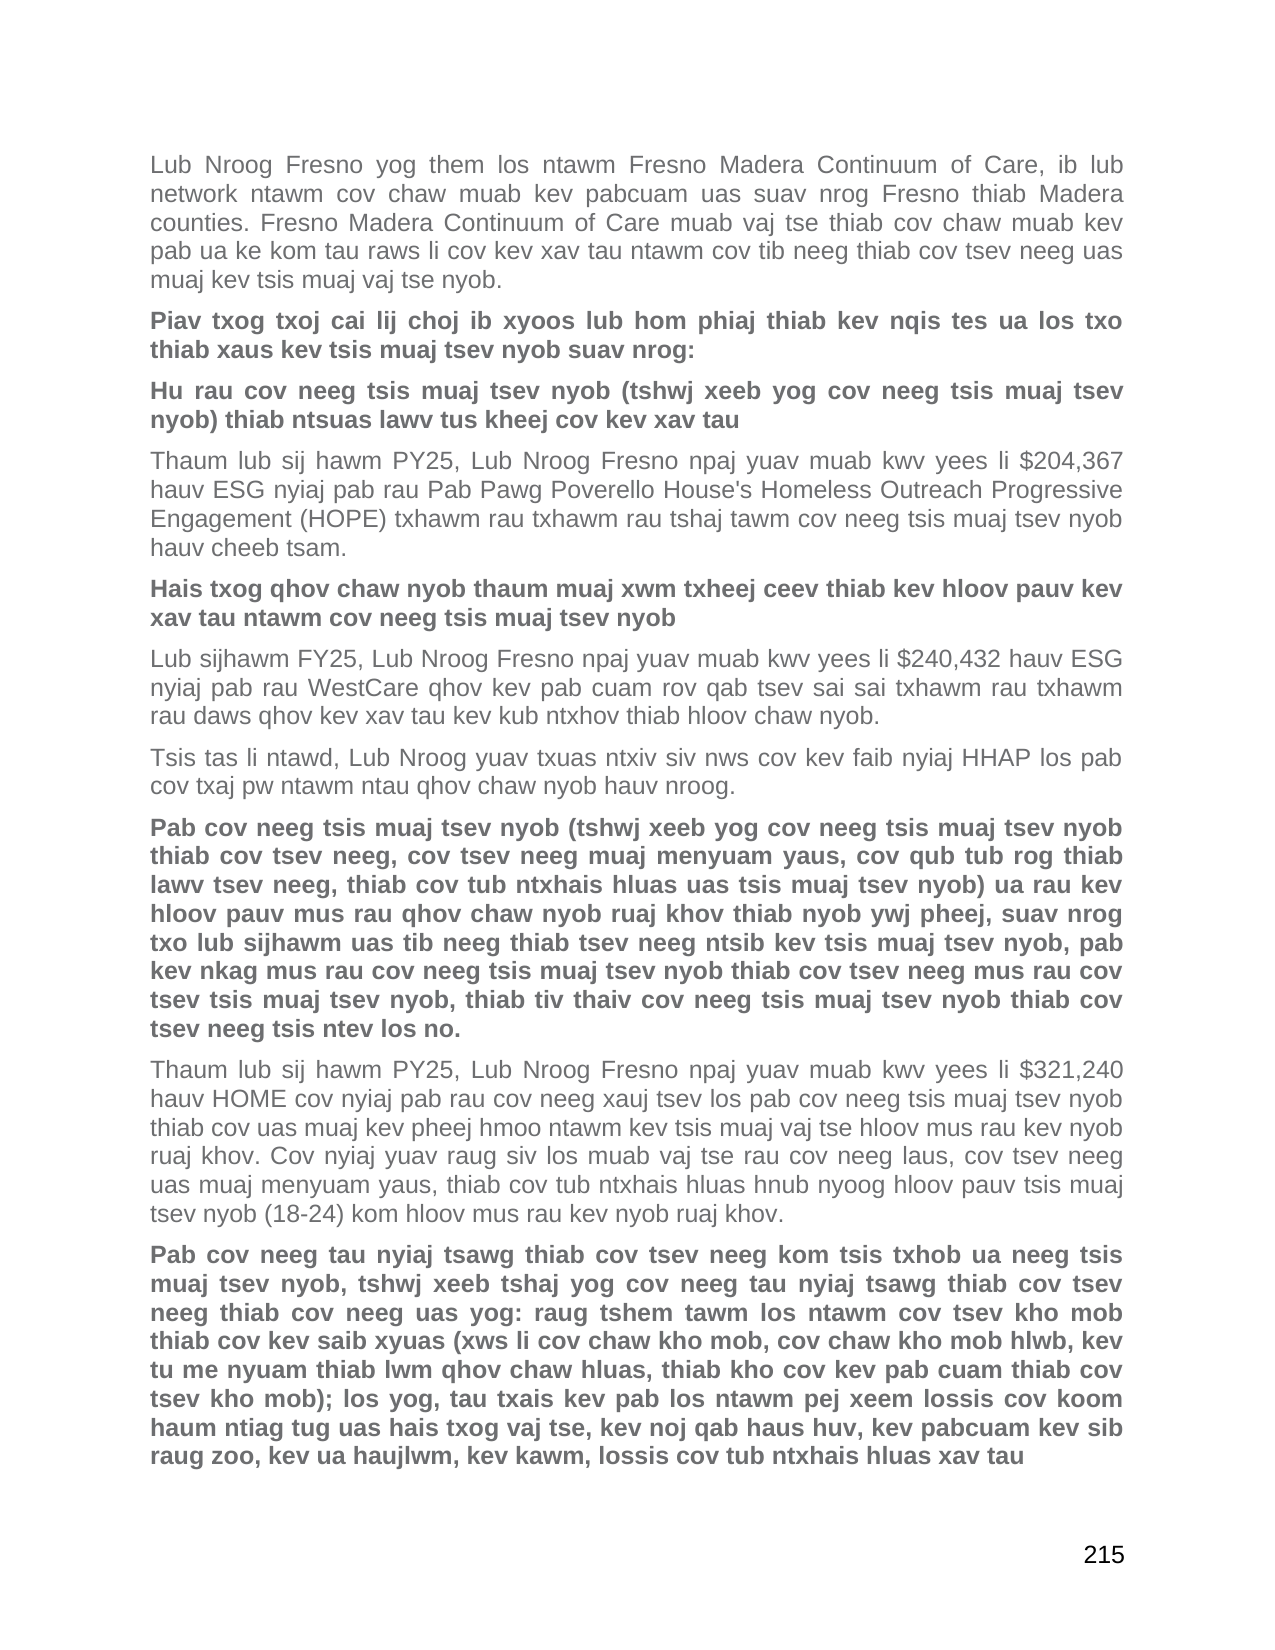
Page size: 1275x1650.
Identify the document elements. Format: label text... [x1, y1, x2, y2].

text Hu rau cov neeg tsis muaj tsev nyob (tshwj xeeb yog cov neeg tsis muaj tsev nyob) thiab ntsuas lawv tus kheej cov kev xav tau [150, 376, 1125, 434]
text Lub Nroog Fresno yog them los ntawm Fresno Madera Continuum of Care, ib lub network ntawm cov chaw muab kev pabcuam uas suav nrog Fresno thiab Madera counties. Fresno Madera Continuum of Care muab vaj tse thiab cov chaw muab kev pab ua ke kom tau raws li cov kev xav tau ntawm cov tib neeg thiab cov tsev neeg uas muaj kev tsis muaj vaj tse nyob. [150, 150, 1125, 294]
text Pab cov neeg tau nyiaj tsawg thiab cov tsev neeg kom tsis txhob ua neeg tsis muaj tsev nyob, tshwj xeeb tshaj yog cov neeg tau nyiaj tsawg thiab cov tsev neeg thiab cov neeg uas yog: raug tshem tawm los ntawm cov tsev kho mob thiab cov kev saib xyuas (xws li cov chaw kho mob, cov chaw kho mob hlwb, kev tu me nyuam thiab lwm qhov chaw hluas, thiab kho cov kev pab cuam thiab cov tsev kho mob); los yog, tau txais kev pab los ntawm pej xeem lossis cov koom haum ntiag tug uas hais txog vaj tse, kev noj qab haus huv, kev pabcuam kev sib raug zoo, kev ua haujlwm, kev kawm, lossis cov tub ntxhais hluas xav tau [150, 1240, 1125, 1470]
text Lub sijhawm FY25, Lub Nroog Fresno npaj yuav muab kwv yees li $240,432 hauv ESG nyiaj pab rau WestCare qhov kev pab cuam rov qab tsev sai sai txhawm rau txhawm rau daws qhov kev xav tau kev kub ntxhov thiab hloov chaw nyob. [150, 644, 1125, 730]
text Hais txog qhov chaw nyob thaum muaj xwm txheej ceev thiab kev hloov pauv kev xav tau ntawm cov neeg tsis muaj tsev nyob [150, 574, 1125, 631]
text Thaum lub sij hawm PY25, Lub Nroog Fresno npaj yuav muab kwv yees li $321,240 hauv HOME cov nyiaj pab rau cov neeg xauj tsev los pab cov neeg tsis muaj tsev nyob thiab cov uas muaj kev pheej hmoo ntawm kev tsis muaj vaj tse hloov mus rau kev nyob ruaj khov. Cov nyiaj yuav raug siv los muab vaj tse rau cov neeg laus, cov tsev neeg uas muaj menyuam yaus, thiab cov tub ntxhais hluas hnub nyoog hloov pauv tsis muaj tsev nyob (18-24) kom hloov mus rau kev nyob ruaj khov. [150, 1055, 1125, 1227]
text Thaum lub sij hawm PY25, Lub Nroog Fresno npaj yuav muab kwv yees li $204,367 hauv ESG nyiaj pab rau Pab Pawg Poverello House's Homeless Outreach Progressive Engagement (HOPE) txhawm rau txhawm rau tshaj tawm cov neeg tsis muaj tsev nyob hauv cheeb tsam. [150, 446, 1125, 561]
text Pab cov neeg tsis muaj tsev nyob (tshwj xeeb yog cov neeg tsis muaj tsev nyob thiab cov tsev neeg, cov tsev neeg muaj menyuam yaus, cov qub tub rog thiab lawv tsev neeg, thiab cov tub ntxhais hluas uas tsis muaj tsev nyob) ua rau kev hloov pauv mus rau qhov chaw nyob ruaj khov thiab nyob ywj pheej, suav nrog txo lub sijhawm uas tib neeg thiab tsev neeg ntsib kev tsis muaj tsev nyob, pab kev nkag mus rau cov neeg tsis muaj tsev nyob thiab cov tsev neeg mus rau cov tsev tsis muaj tsev nyob, thiab tiv thaiv cov neeg tsis muaj tsev nyob thiab cov tsev neeg tsis ntev los no. [150, 812, 1125, 1042]
text Tsis tas li ntawd, Lub Nroog yuav txuas ntxiv siv nws cov kev faib nyiaj HHAP los pab cov txaj pw ntawm ntau qhov chaw nyob hauv nroog. [150, 742, 1125, 800]
text Piav txog txoj cai lij choj ib xyoos lub hom phiaj thiab kev nqis tes ua los txo thiab xaus kev tsis muaj tsev nyob suav nrog: [150, 306, 1125, 364]
